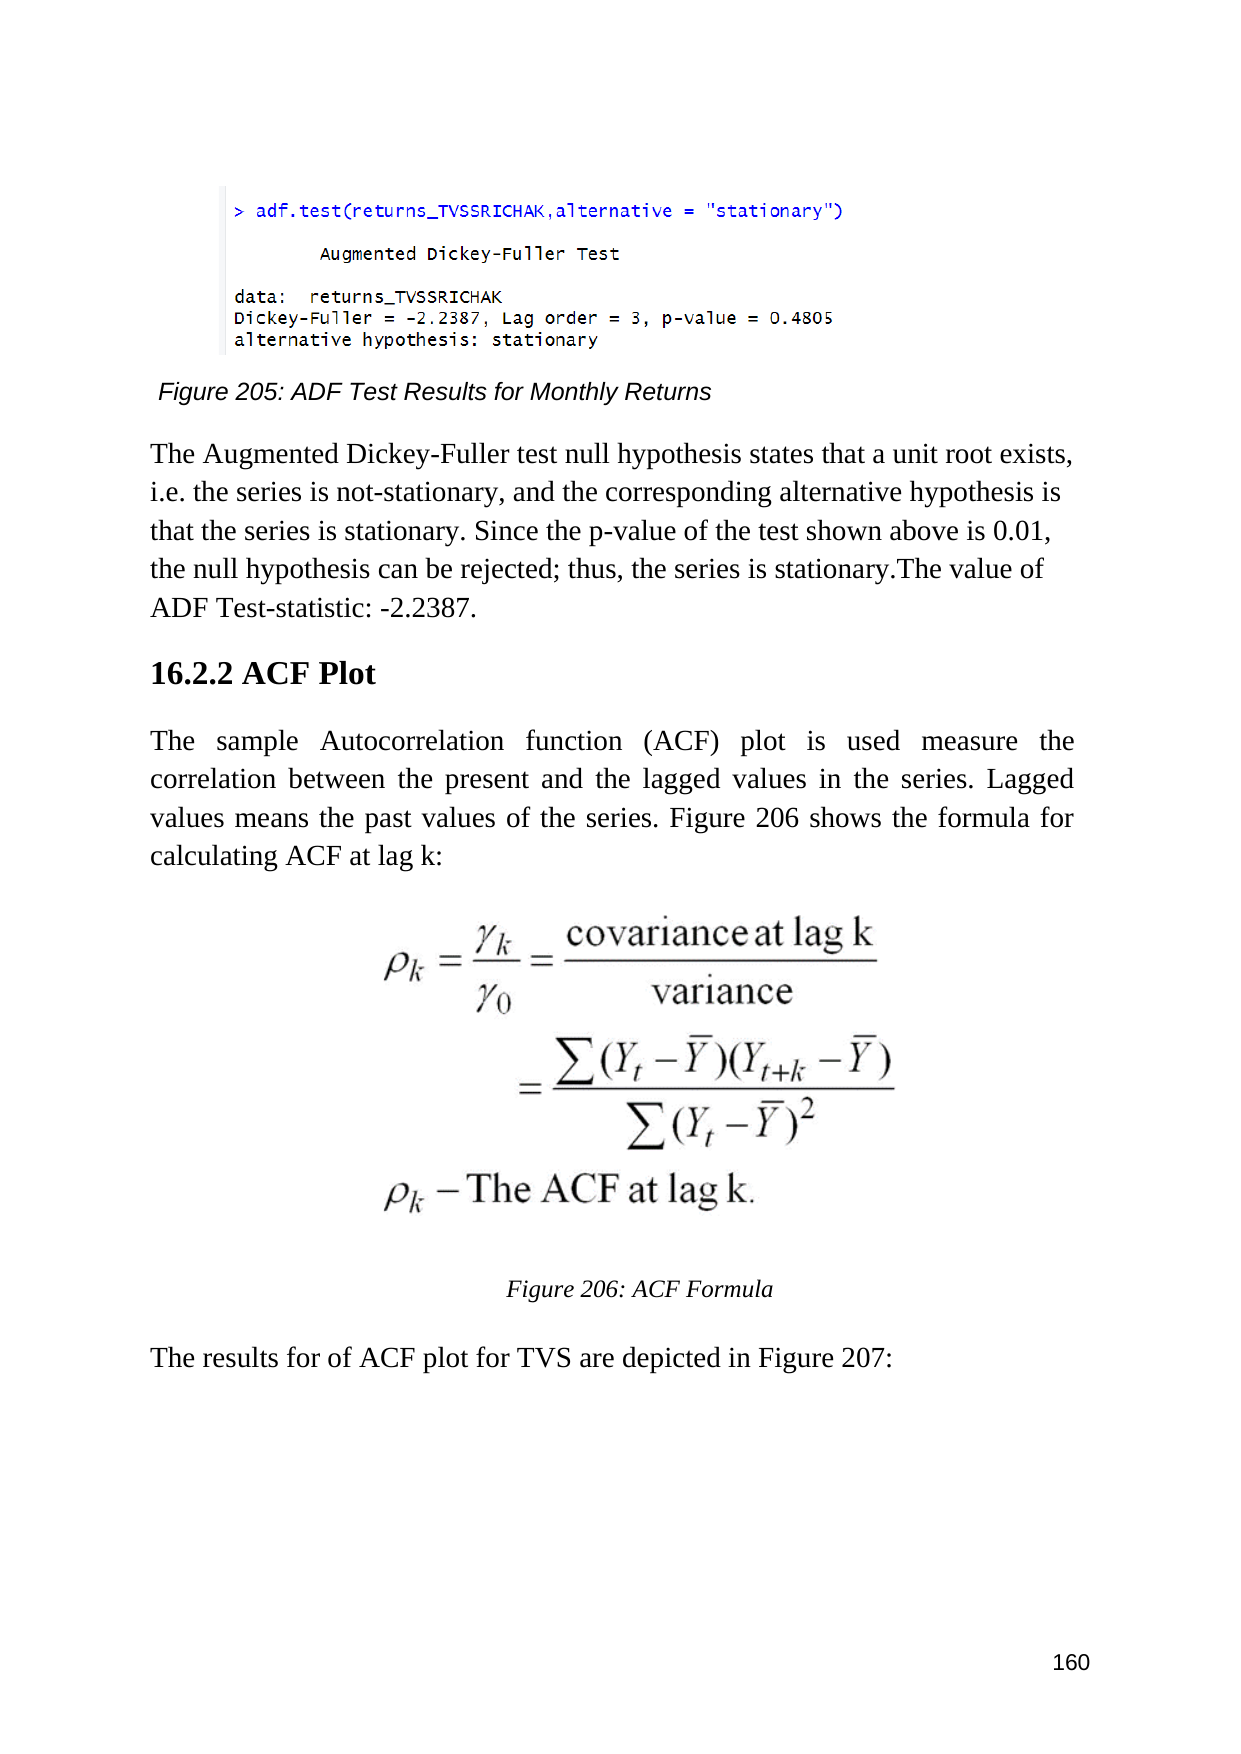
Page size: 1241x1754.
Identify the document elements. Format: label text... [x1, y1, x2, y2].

text The sample Autocorrelation function (ACF) plot is used measure the correlation between the present and the lagged values in the series. Lagged values means the past values of the series. Figure 206 shows the formula for calculating ACF at lag k: [150, 723, 1076, 872]
text Figure 206: ACF Formula [150, 1274, 1076, 1303]
picture [218, 186, 898, 355]
text 16.2.2 ACF Plot [150, 653, 1090, 692]
text The results for of ACF plot for TVS are depicted in Figure 207: [150, 1340, 1076, 1374]
picture [383, 914, 897, 1216]
text The Augmented Dickey-Fuller test null hypothesis states that a unit root exists, i.e. the series is not-stationary, and the corresponding alternative hypothesis is that the series is stationary. Since the p-value of the test shown above is 0.01, the null hypothesis can be rejected; thus, the series is stationary.The value of ADF Test-statistic: -2.2387. [150, 436, 1090, 623]
